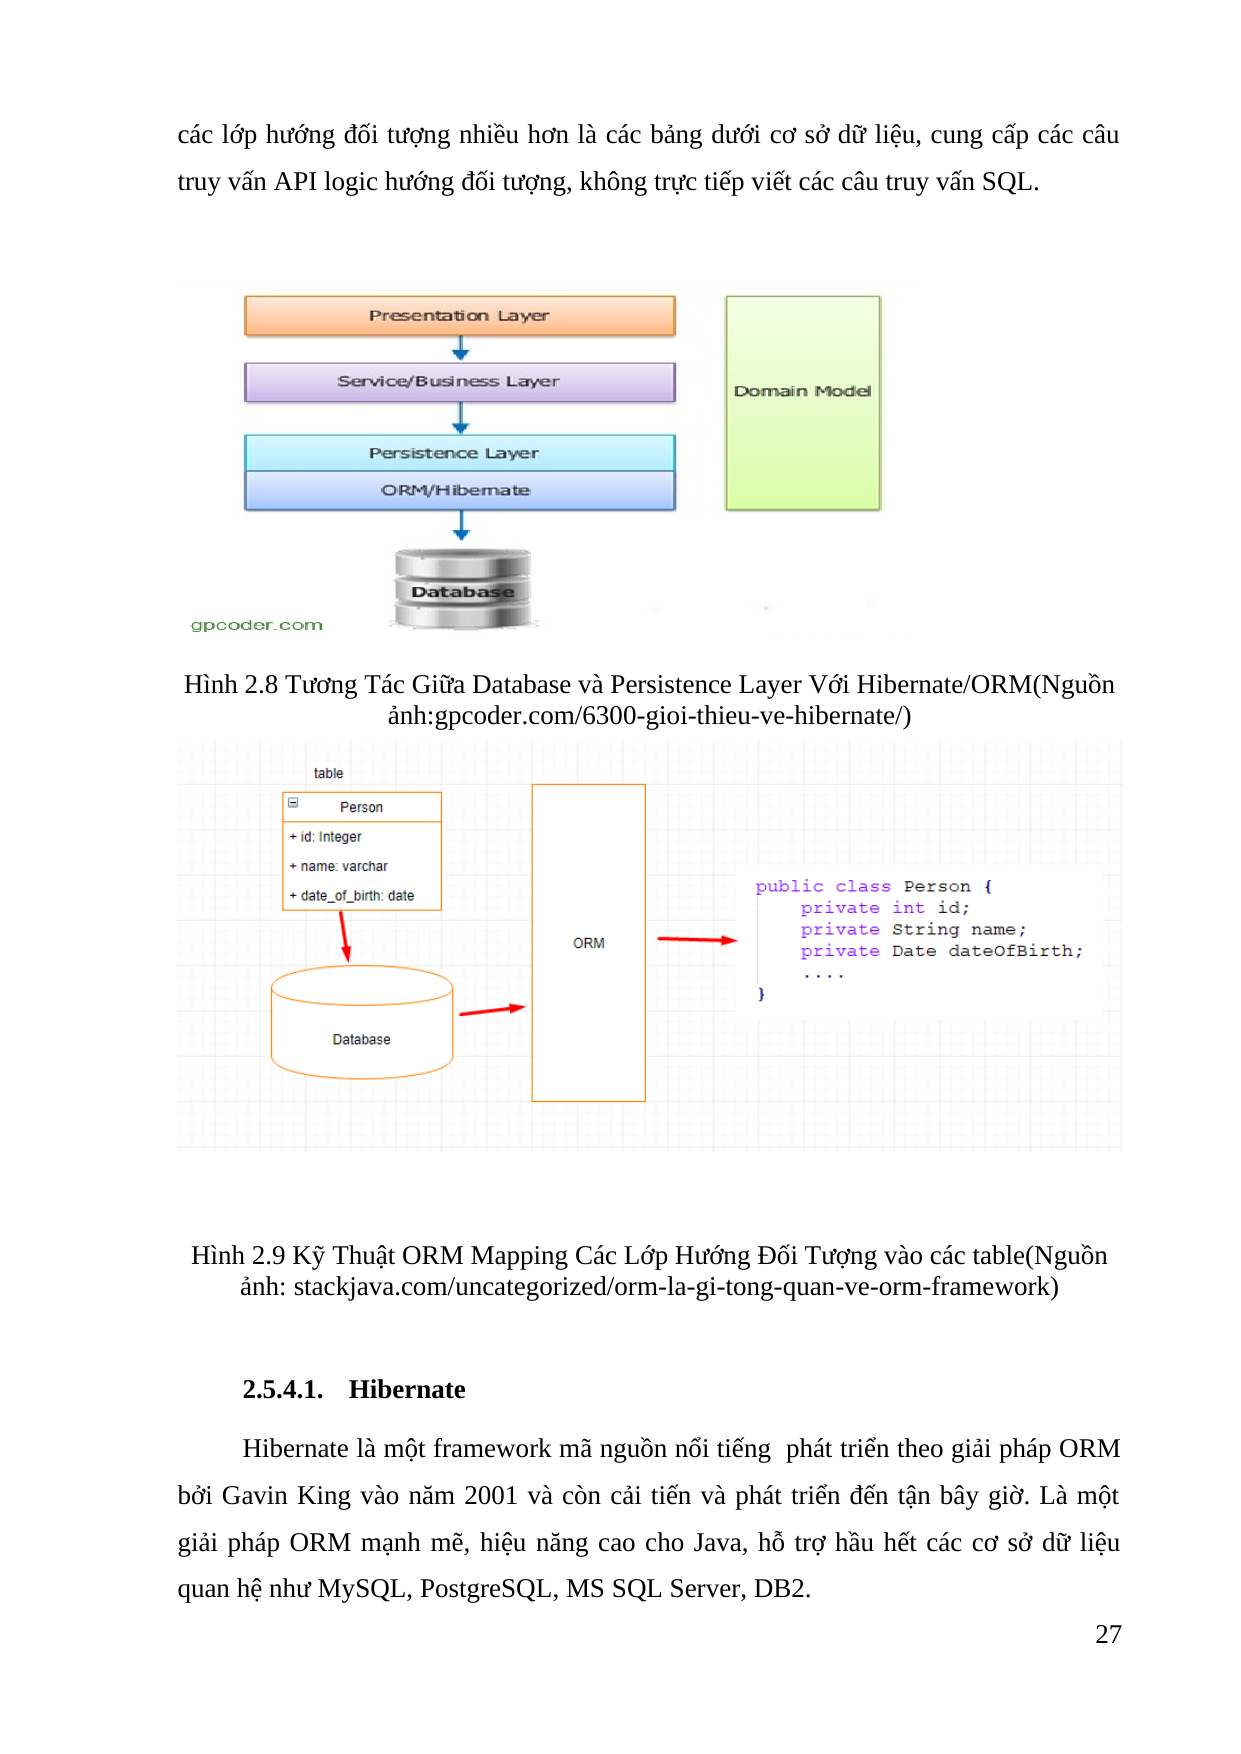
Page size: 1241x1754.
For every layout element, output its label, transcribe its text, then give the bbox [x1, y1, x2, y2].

text Hibernate là một framework mã nguồn nổi tiếng phát triển theo giải pháp ORM bởi Gavin King vào năm 2001 và còn cải tiến và phát triển đến tận bây giờ. Là một giải pháp ORM mạnh mẽ, hiệu năng cao cho Java, hỗ trợ hầu hết các cơ sở dữ liệu quan hệ như MySQL, PostgreSQL, MS SQL Server, DB2. [177, 1432, 1122, 1603]
picture [177, 283, 921, 640]
text Hình 2.9 Kỹ Thuật ORM Mapping Các Lớp Hướng Đối Tượng vào các table(Nguồn ảnh: stackjava.com/uncategorized/orm-la-gi-tong-quan-ve-orm-framework) [177, 1239, 1122, 1302]
picture [177, 742, 1123, 1152]
text Hình 2.8 Tương Tác Giữa Database và Persistence Layer Với Hibernate/ORM(Nguồn ảnh:gpcoder.com/6300-gioi-thieu-ve-hibernate/) [177, 668, 1122, 730]
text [177, 118, 1122, 196]
subtitle Hibernate [242, 1373, 1122, 1404]
